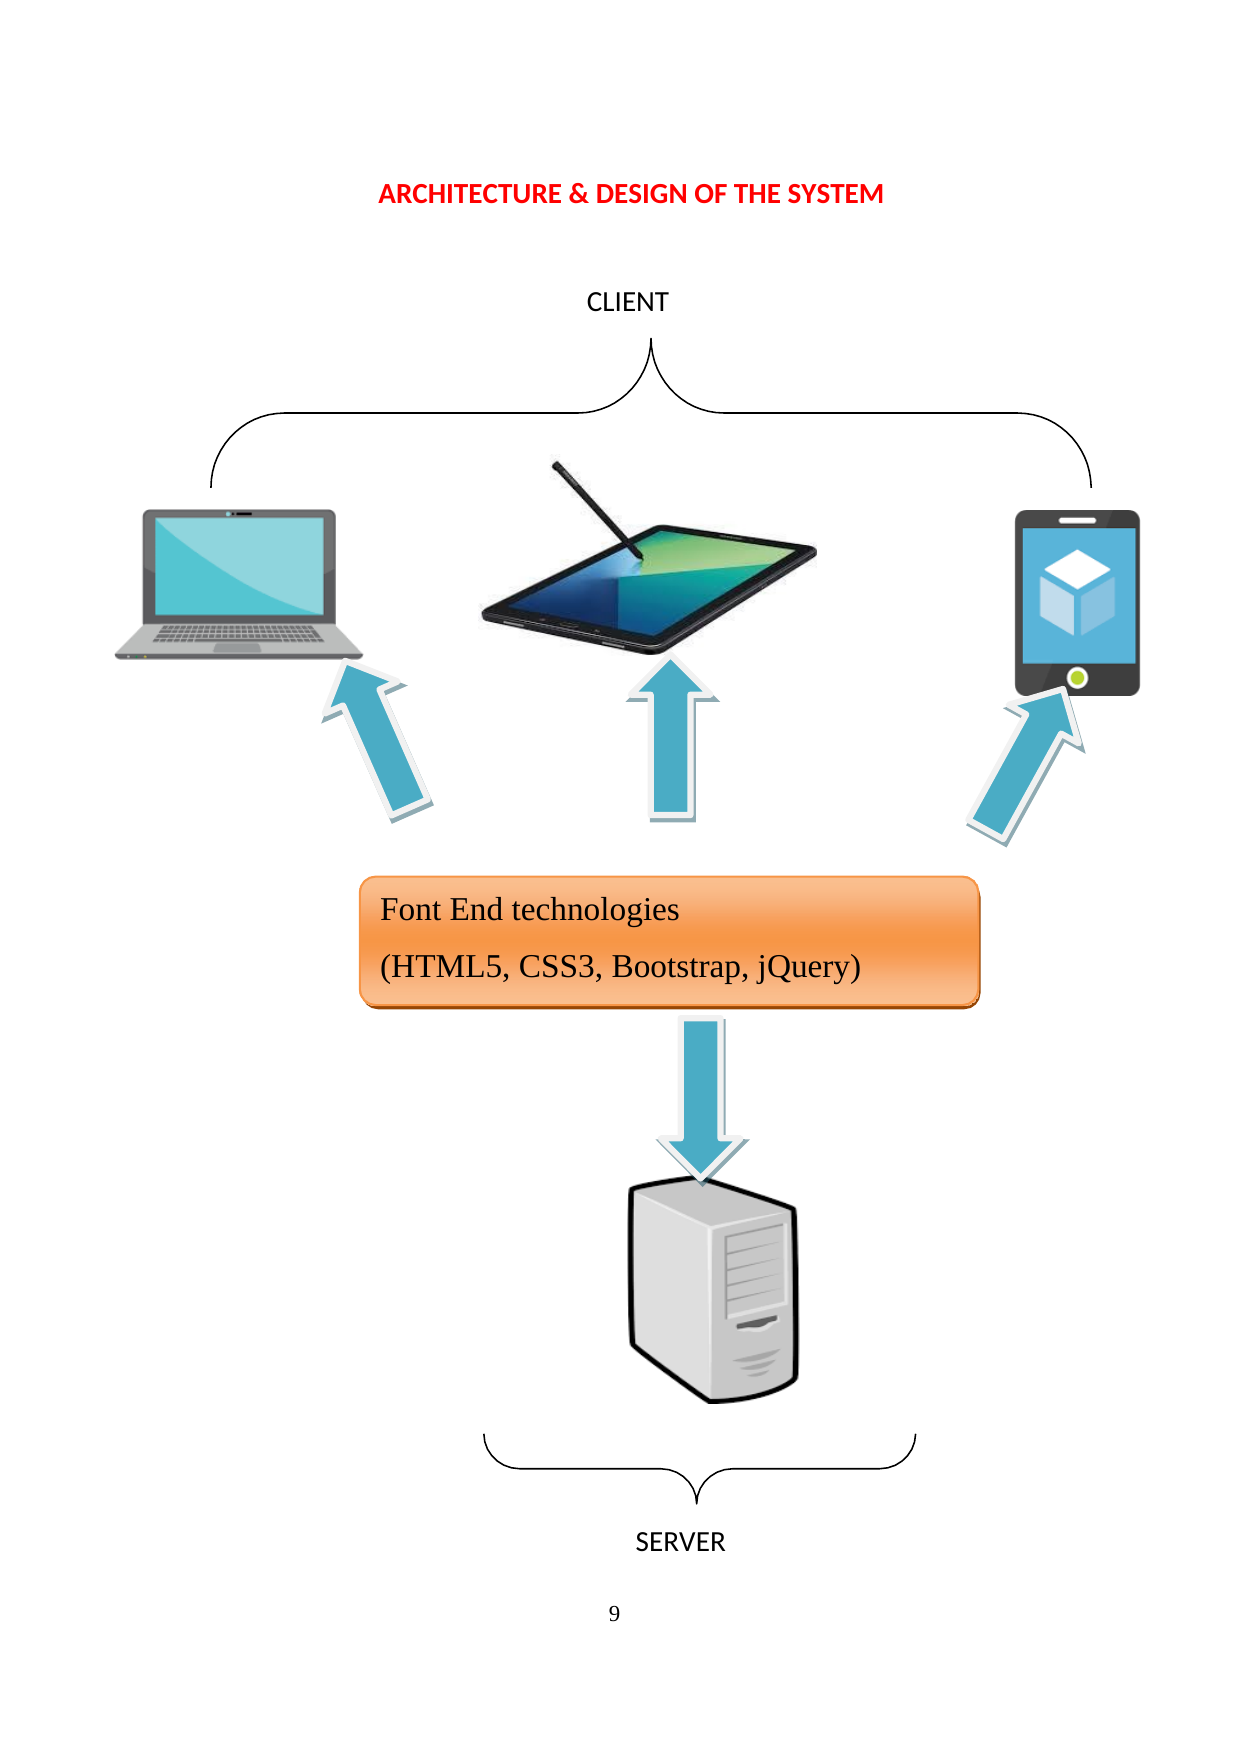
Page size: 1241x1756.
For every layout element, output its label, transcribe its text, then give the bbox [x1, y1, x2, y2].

subtitle ARCHITECTURE & DESIGN OF THE SYSTEM [64, 175, 1198, 211]
text CLIENT [64, 283, 1191, 318]
picture [478, 454, 817, 656]
picture [1014, 510, 1141, 696]
text SERVER [64, 866, 1198, 1559]
picture [114, 509, 364, 660]
